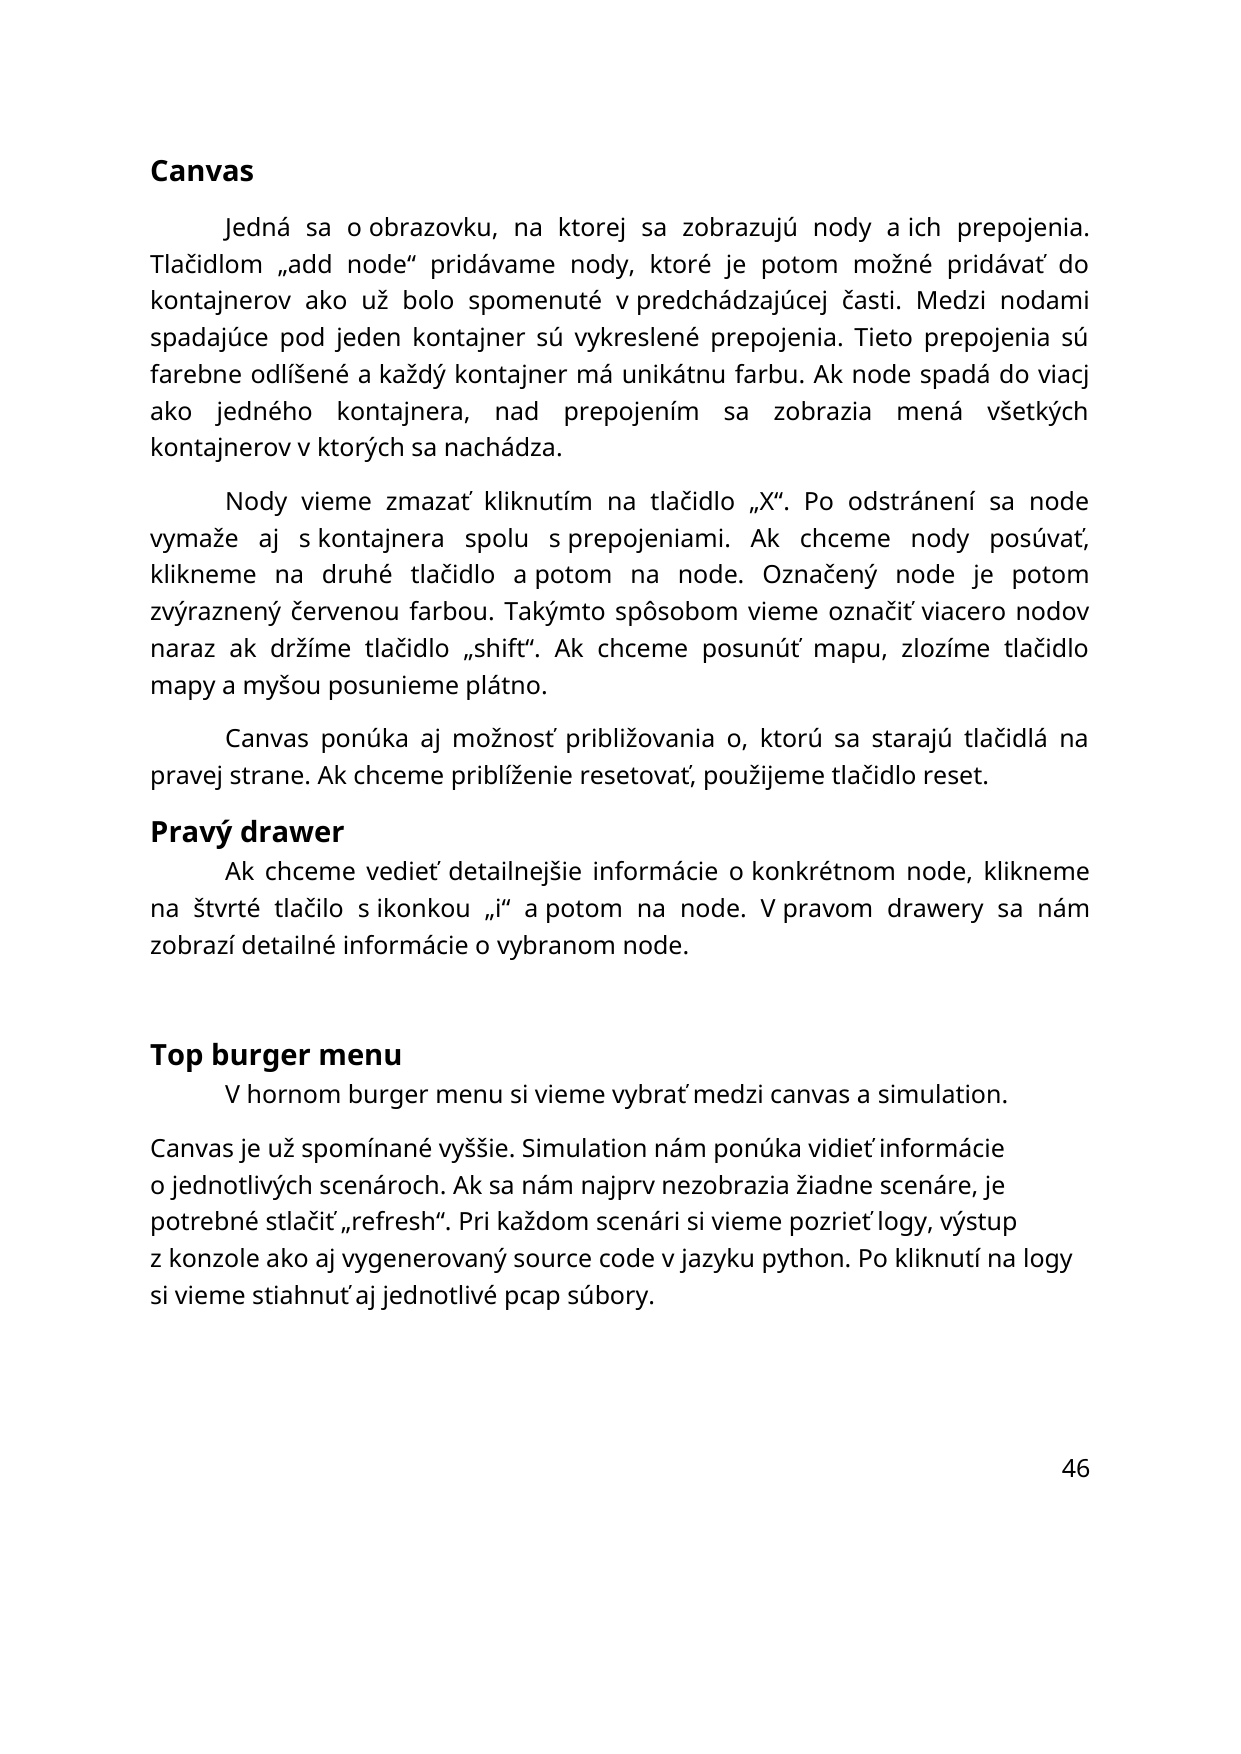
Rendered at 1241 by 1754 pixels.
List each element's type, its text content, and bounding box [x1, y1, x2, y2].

text Canvas [150, 150, 1090, 190]
text Canvas ponúka aj možnosť približovania o, ktorú sa starajú tlačidlá na pravej strane. Ak chceme priblíženie resetovať, použijeme tlačidlo reset. [150, 721, 1090, 792]
text Canvas je už spomínané vyššie. Simulation nám ponúka vidieť informácie o jednotlivých scenároch. Ak sa nám najprv nezobrazia žiadne scenáre, je potrebné stlačiť „refresh“. Pri každom scenári si vieme pozrieť logy, výstup z konzole ako aj vygenerovaný source code v jazyku python. Po kliknutí na logy si vieme stiahnuť aj jednotlivé pcap súbory. [150, 1131, 1090, 1312]
text Nody vieme zmazať kliknutím na tlačidlo „X“. Po odstránení sa node vymaže aj s kontajnera spolu s prepojeniami. Ak chceme nody posúvať, klikneme na druhé tlačidlo a potom na node. Označený node je potom zvýraznený červenou farbou. Takýmto spôsobom vieme označiť viacero nodov naraz ak držíme tlačidlo „shift“. Ak chceme posunúť mapu, zlozíme tlačidlo mapy a myšou posunieme plátno. [150, 483, 1090, 701]
text Ak chceme vedieť detailnejšie informácie o konkrétnom node, klikneme na štvrté tlačilo s ikonkou „i“ a potom na node. V pravom drawery sa nám zobrazí detailné informácie o vybranom node. [150, 854, 1090, 961]
subtitle Top burger menu [150, 1034, 1090, 1074]
subtitle Pravý drawer [150, 811, 1090, 851]
text Jedná sa o obrazovku, na ktorej sa zobrazujú nody a ich prepojenia. Tlačidlom „add node“ pridávame nody, ktoré je potom možné pridávať do kontajnerov ako už bolo spomenuté v predchádzajúcej časti. Medzi nodami spadajúce pod jeden kontajner sú vykreslené prepojenia. Tieto prepojenia sú farebne odlíšené a každý kontajner má unikátnu farbu. Ak node spadá do viacj ako jedného kontajnera, nad prepojením sa zobrazia mená všetkých kontajnerov v ktorých sa nachádza. [150, 209, 1090, 464]
text V hornom burger menu si vieme vybrať medzi canvas a simulation. [150, 1077, 1090, 1111]
